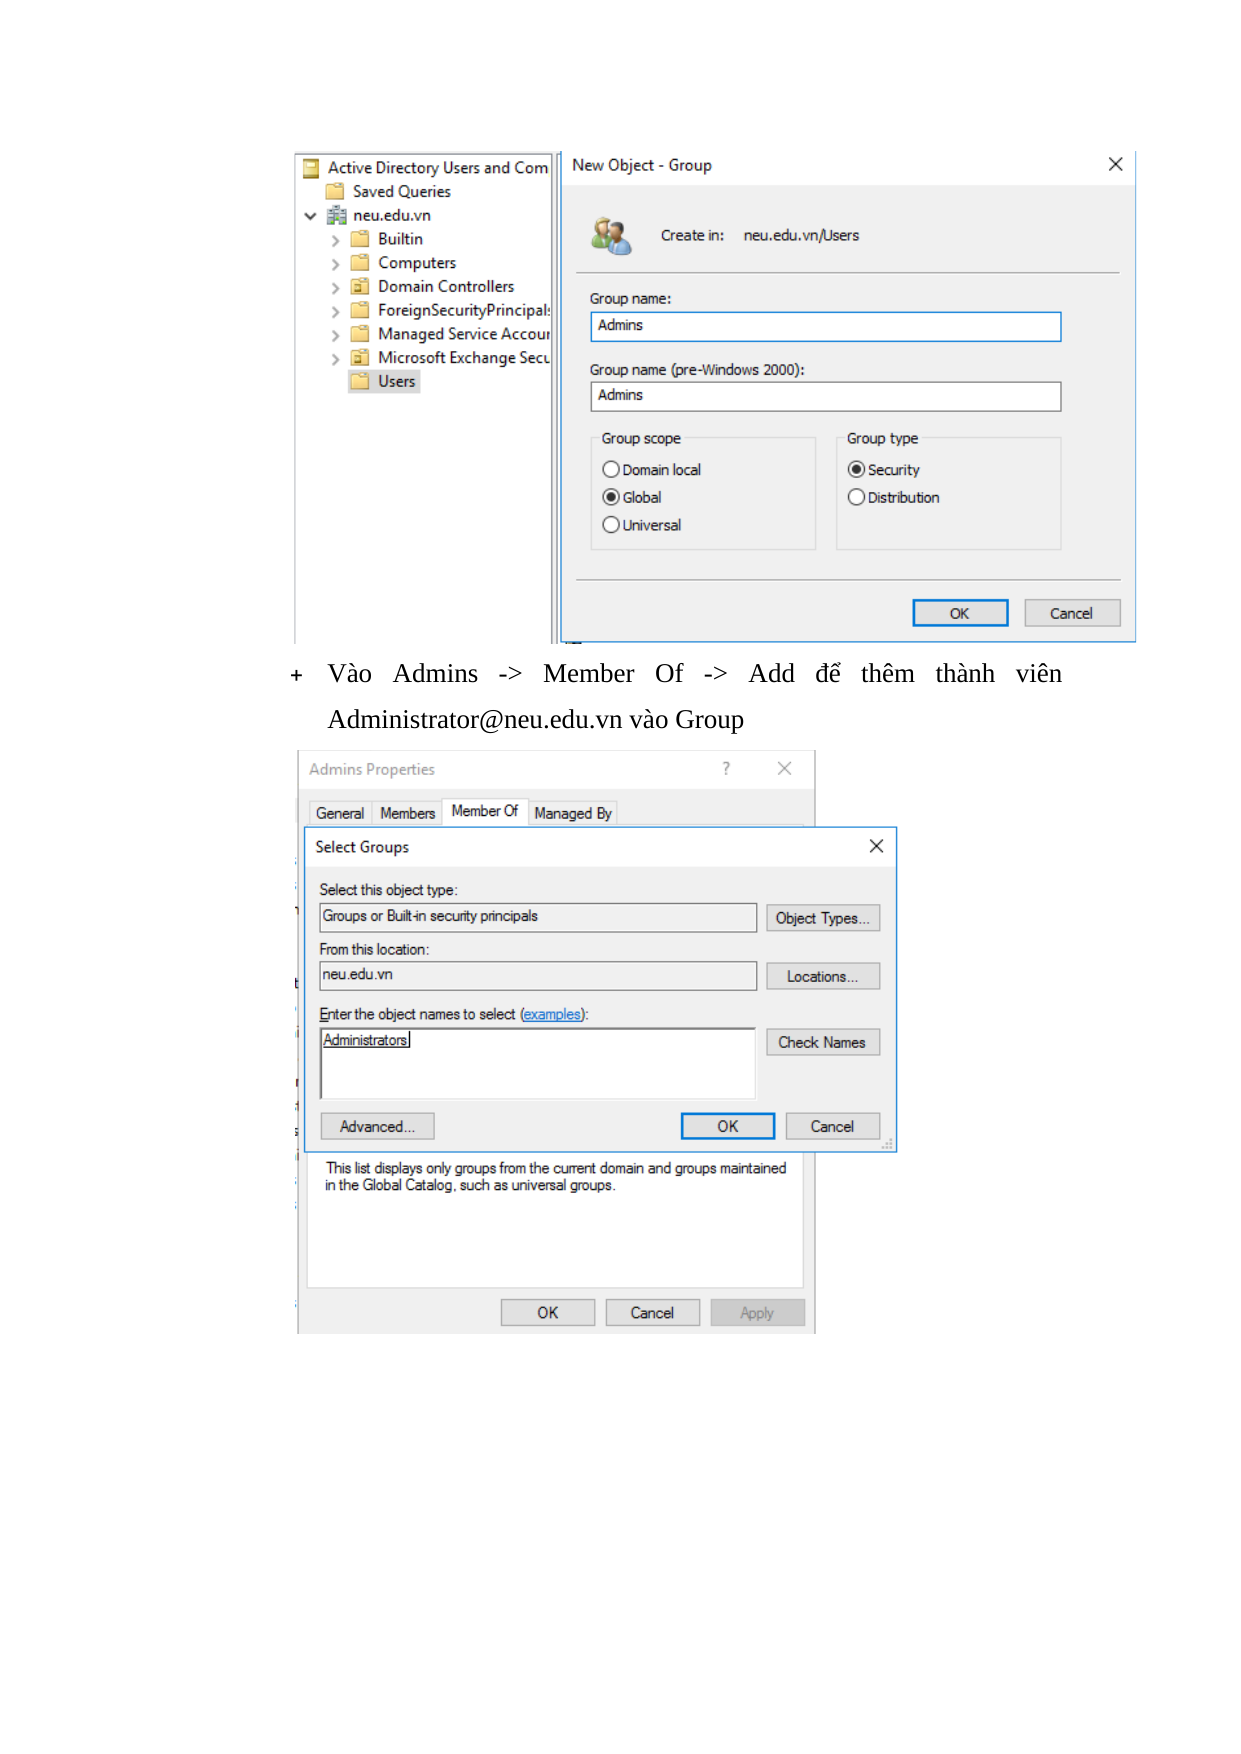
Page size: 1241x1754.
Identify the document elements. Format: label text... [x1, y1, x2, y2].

list Vào Admins -> Member Of -> Add để thêm thành viên Administrator@neu.edu.vn vào Group [289, 657, 1063, 734]
picture [294, 151, 1137, 644]
picture [295, 750, 900, 1334]
